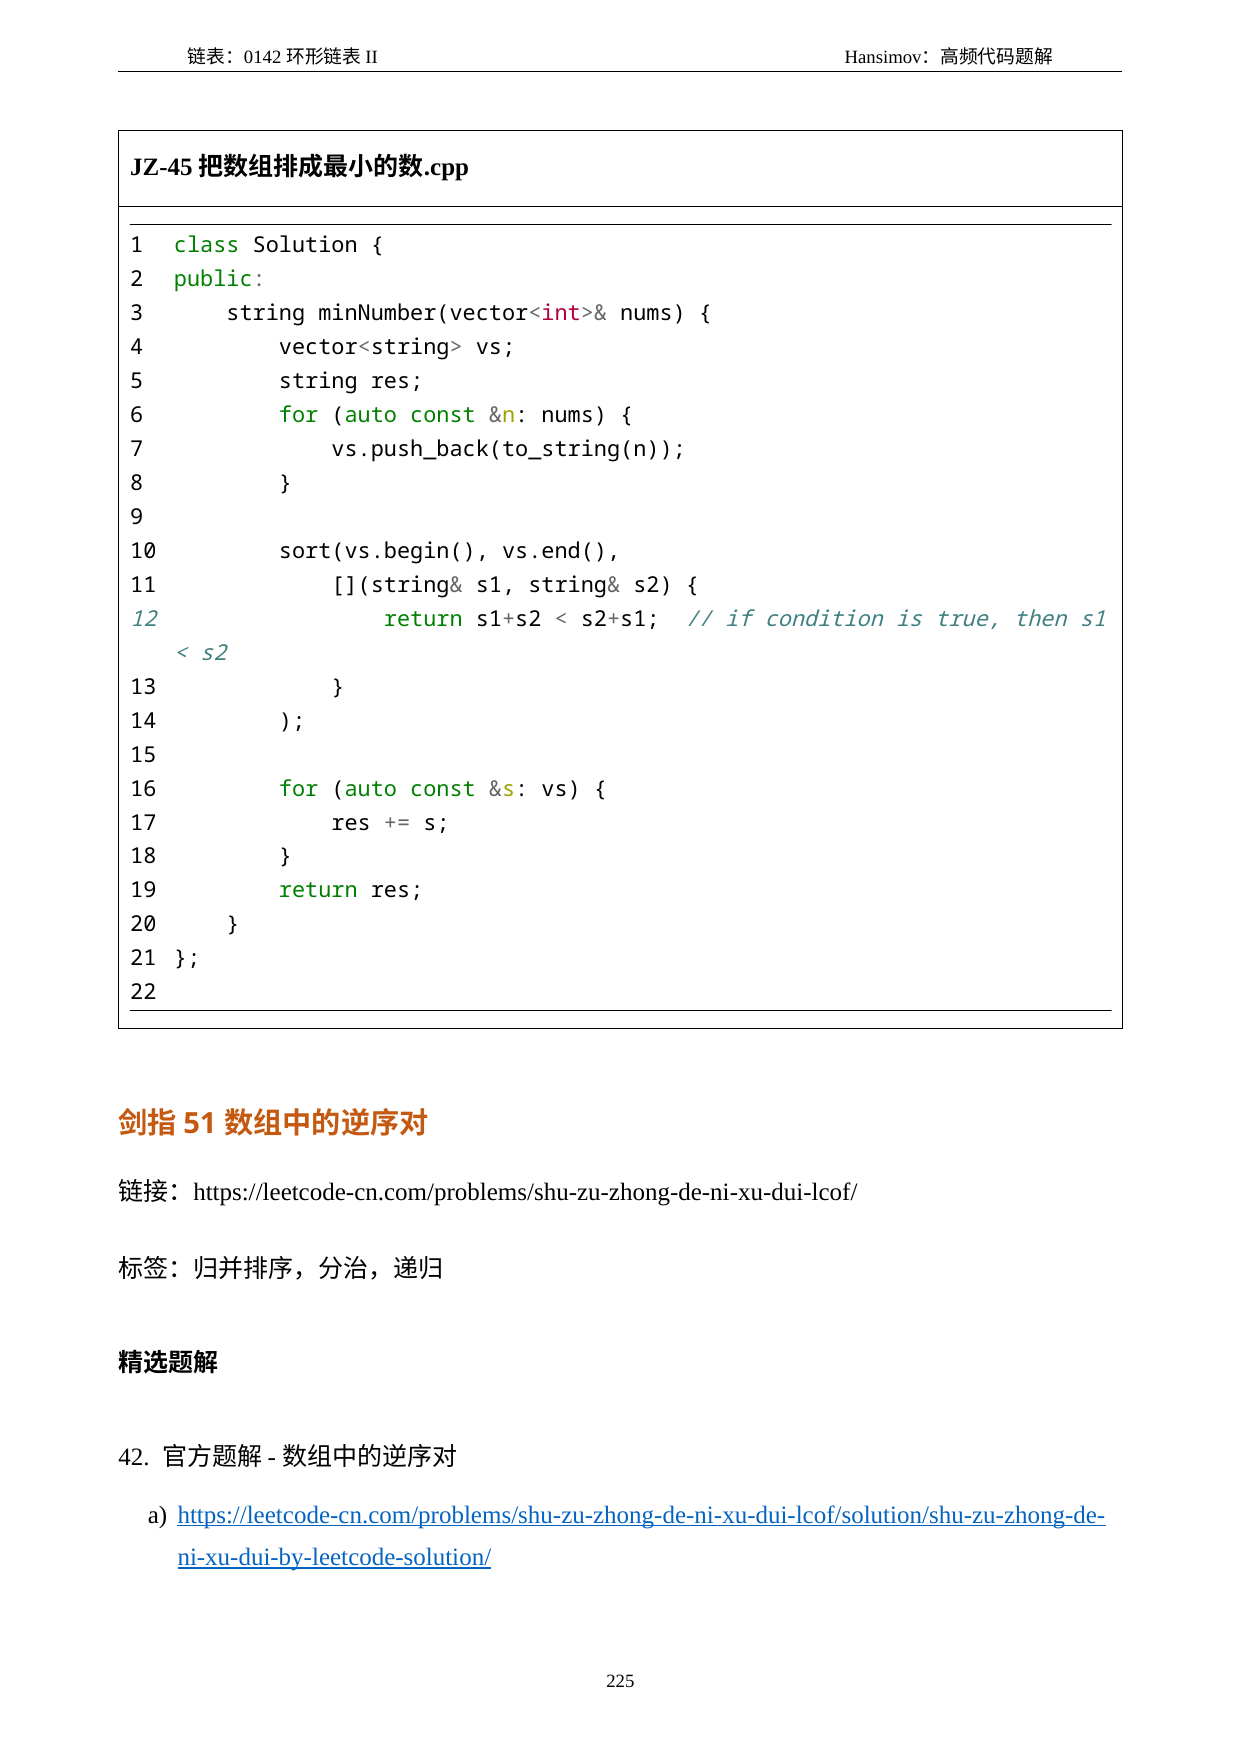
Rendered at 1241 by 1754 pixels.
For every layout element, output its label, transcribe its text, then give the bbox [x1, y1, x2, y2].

list https://leetcode-cn.com/problems/shu-zu-zhong-de-ni-xu-dui-lcof/solution/shu-zu-zhong-de-ni-xu-dui-by-leetcode-solution/ [148, 1497, 1122, 1573]
text 链接：https://leetcode-cn.com/problems/shu-zu-zhong-de-ni-xu-dui-lcof/ [118, 1155, 1122, 1223]
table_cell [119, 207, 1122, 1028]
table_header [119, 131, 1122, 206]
subtitle 精选题解 [118, 1326, 1097, 1394]
subtitle 剑指 51 数组中的逆序对 [118, 1087, 1097, 1155]
text 标签：归并排序，分治，递归 [118, 1232, 1122, 1300]
list 官方题解 - 数组中的逆序对 [118, 1420, 1122, 1488]
